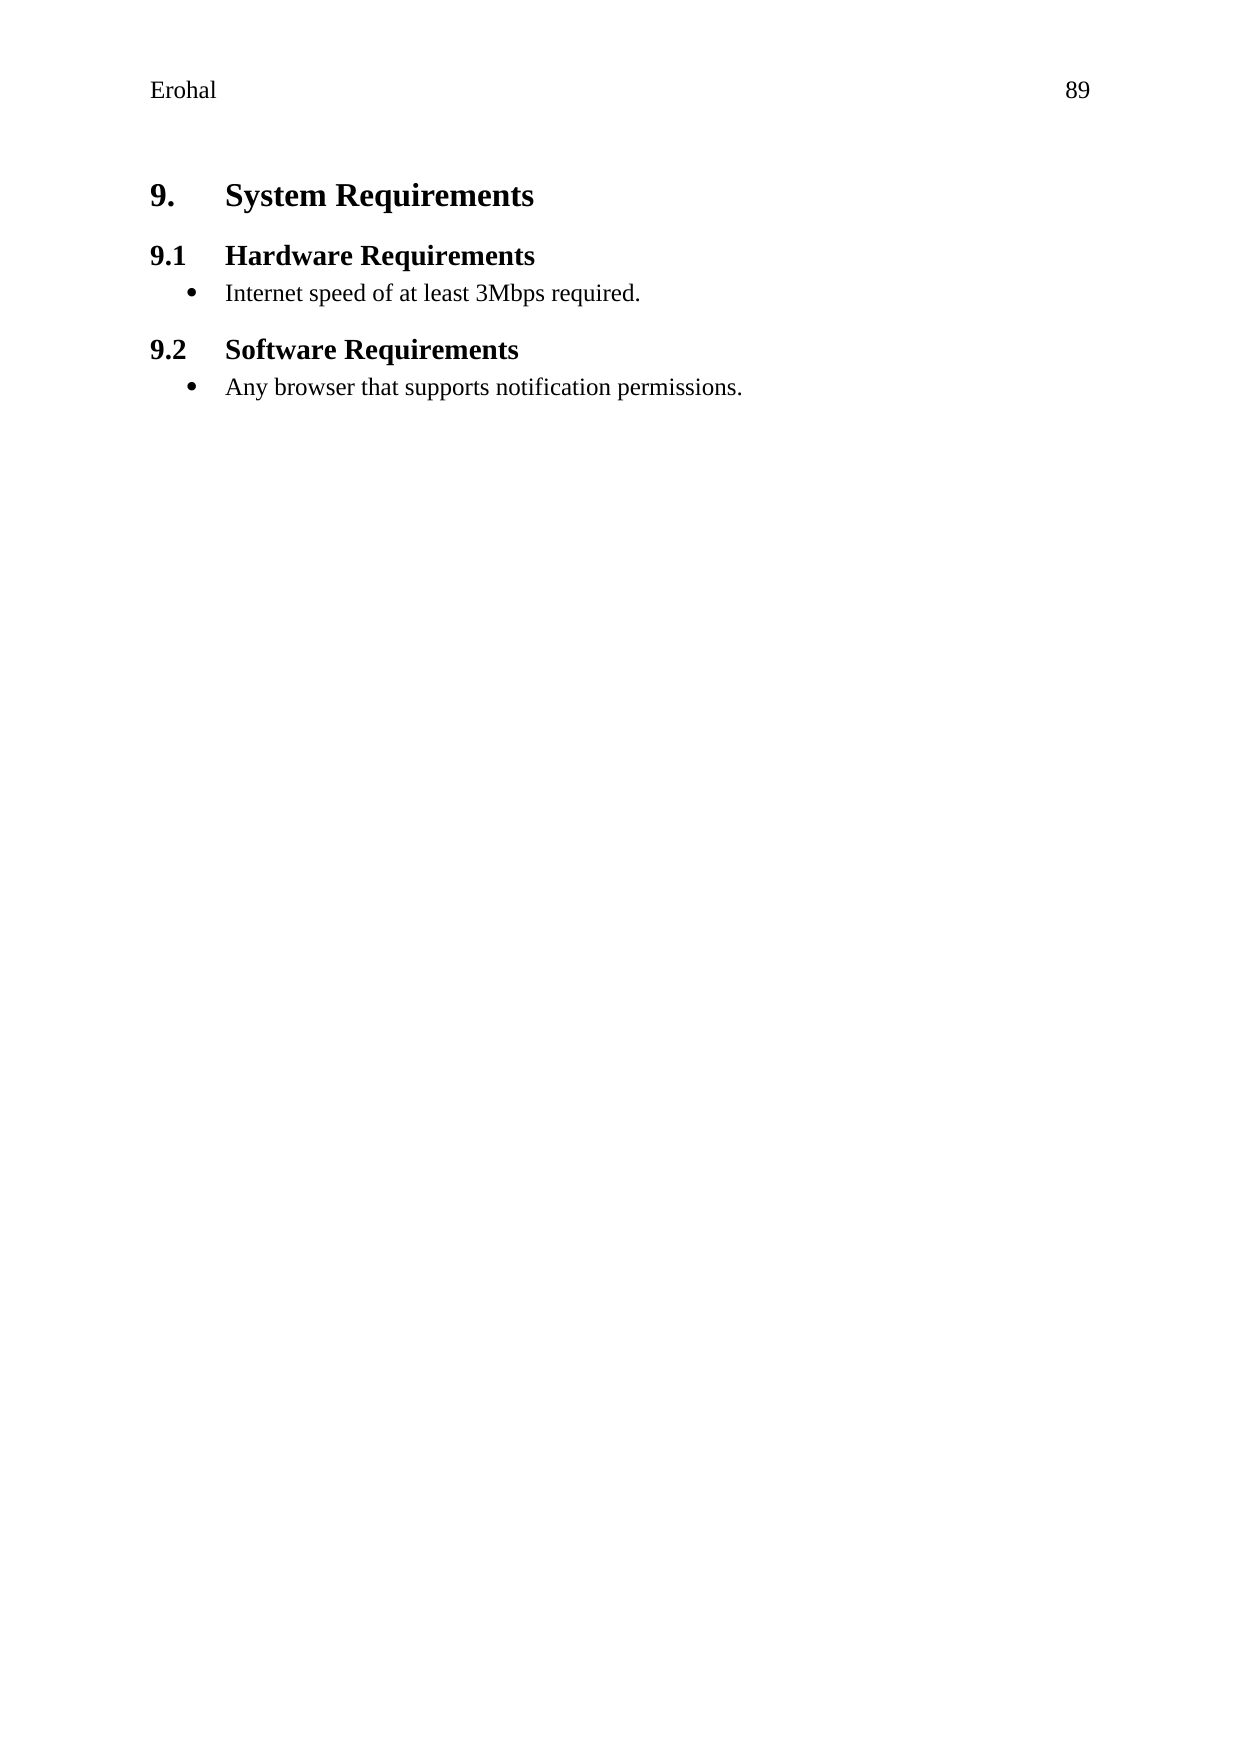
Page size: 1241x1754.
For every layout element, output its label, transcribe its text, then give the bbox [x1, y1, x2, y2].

list Any browser that supports notification permissions. [187, 372, 1090, 400]
subtitle Hardware Requirements [150, 238, 1090, 272]
list Internet speed of at least 3Mbps required. [187, 278, 1090, 307]
subtitle Software Requirements [150, 332, 1090, 365]
subtitle System Requirements [150, 175, 1090, 213]
